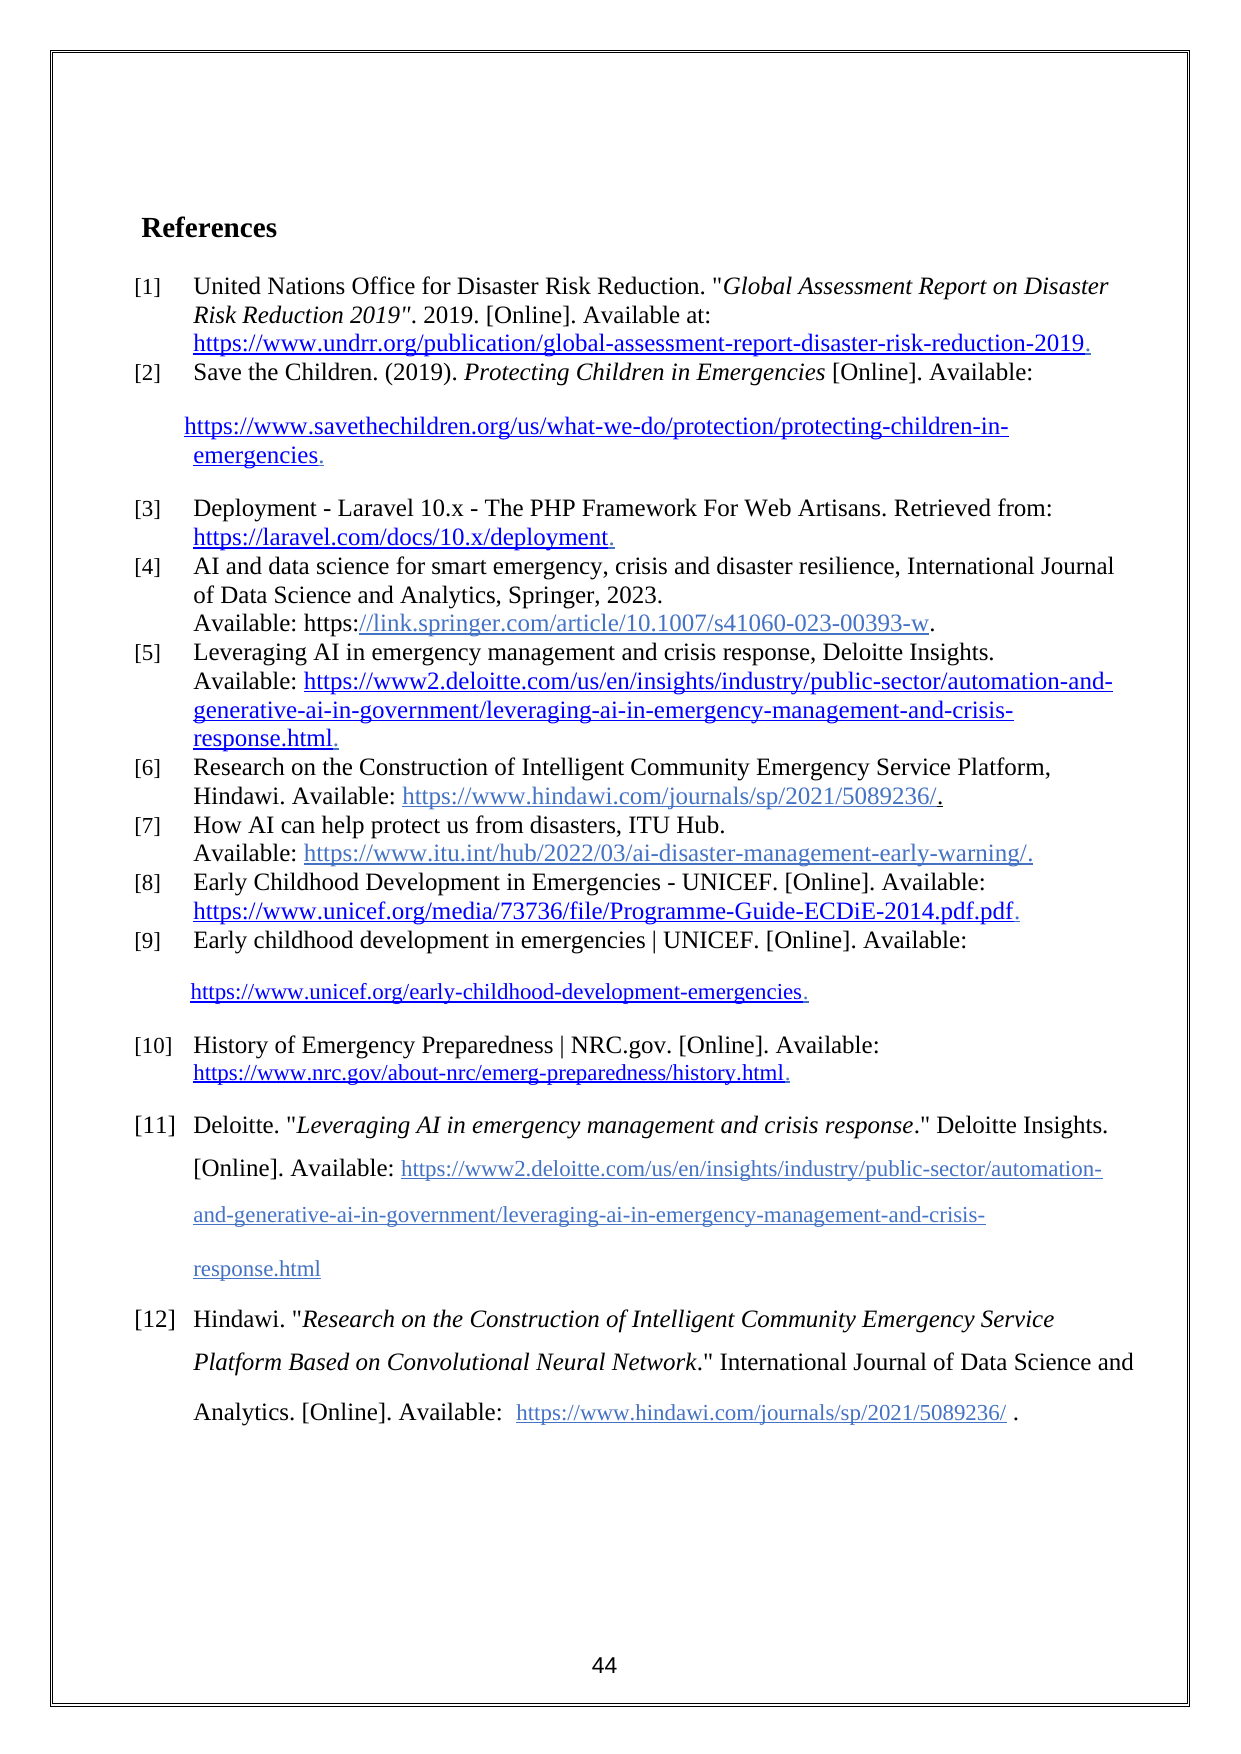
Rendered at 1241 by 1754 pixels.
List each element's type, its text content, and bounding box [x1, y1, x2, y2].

list Early childhood development in emergencies | UNICEF. [Online]. Available: [134, 925, 1134, 953]
text https://www.savethechildren.org/us/what-we-do/protection/protecting-children-in-emergencies. [134, 411, 1134, 468]
subtitle References [104, 210, 1089, 243]
text https://www.unicef.org/early-childhood-development-emergencies. [134, 978, 1134, 1005]
list How AI can help protect us from disasters, ITU Hub. Available: https://www.itu.int/hub/2022/03/ai-disaster-management-early-warning/. [134, 810, 1134, 867]
list Deployment - Laravel 10.x - The PHP Framework For Web Artisans. Retrieved from: https://laravel.com/docs/10.x/deployment. [134, 493, 1134, 551]
list AI and data science for smart emergency, crisis and disaster resilience, International Journal of Data Science and Analytics, Springer, 2023. Available: https://link.springer.com/article/10.1007/s41060-023-00393-w. [134, 551, 1134, 637]
list United Nations Office for Disaster Risk Reduction. "Global Assessment Report on Disaster Risk Reduction 2019". 2019. [Online]. Available at: https://www.undrr.org/publication/global-assessment-report-disaster-risk-reduction-2019. [134, 271, 1134, 357]
list Research on the Construction of Intelligent Community Emergency Service Platform, Hindawi. Available: https://www.hindawi.com/journals/sp/2021/5089236/. [134, 752, 1134, 810]
list Deloitte. "Leveraging AI in emergency management and crisis response." Deloitte Insights. [Online]. Available: https://www2.deloitte.com/us/en/insights/industry/public-sector/automation-and-generative-ai-in-government/leveraging-ai-in-emergency-management-and-crisis-response.html... [134, 1110, 1134, 1285]
list History of Emergency Preparedness | NRC.gov. [Online]. Available: https://www.nrc.gov/about-nrc/emerg-preparedness/history.html. [134, 1030, 1134, 1085]
list Save the Children. (2019). Protecting Children in Emergencies [Online]. Available: [134, 357, 1134, 386]
list Hindawi. "Research on the Construction of Intelligent Community Emergency Service Platform Based on Convolutional Neural Network." International Journal of Data Science and Analytics. [Online]. Available: https://www.hindawi.com/journals/sp/2021/5089236/ . [134, 1304, 1134, 1428]
list Early Childhood Development in Emergencies - UNICEF. [Online]. Available: https://www.unicef.org/media/73736/file/Programme-Guide-ECDiE-2014.pdf.pdf. [134, 867, 1134, 925]
list Leveraging AI in emergency management and crisis response, Deloitte Insights. Available: https://www2.deloitte.com/us/en/insights/industry/public-sector/automation-and-generative-ai-in-government/leveraging-ai-in-emergency-management-and-crisis-response.html. [134, 637, 1134, 752]
